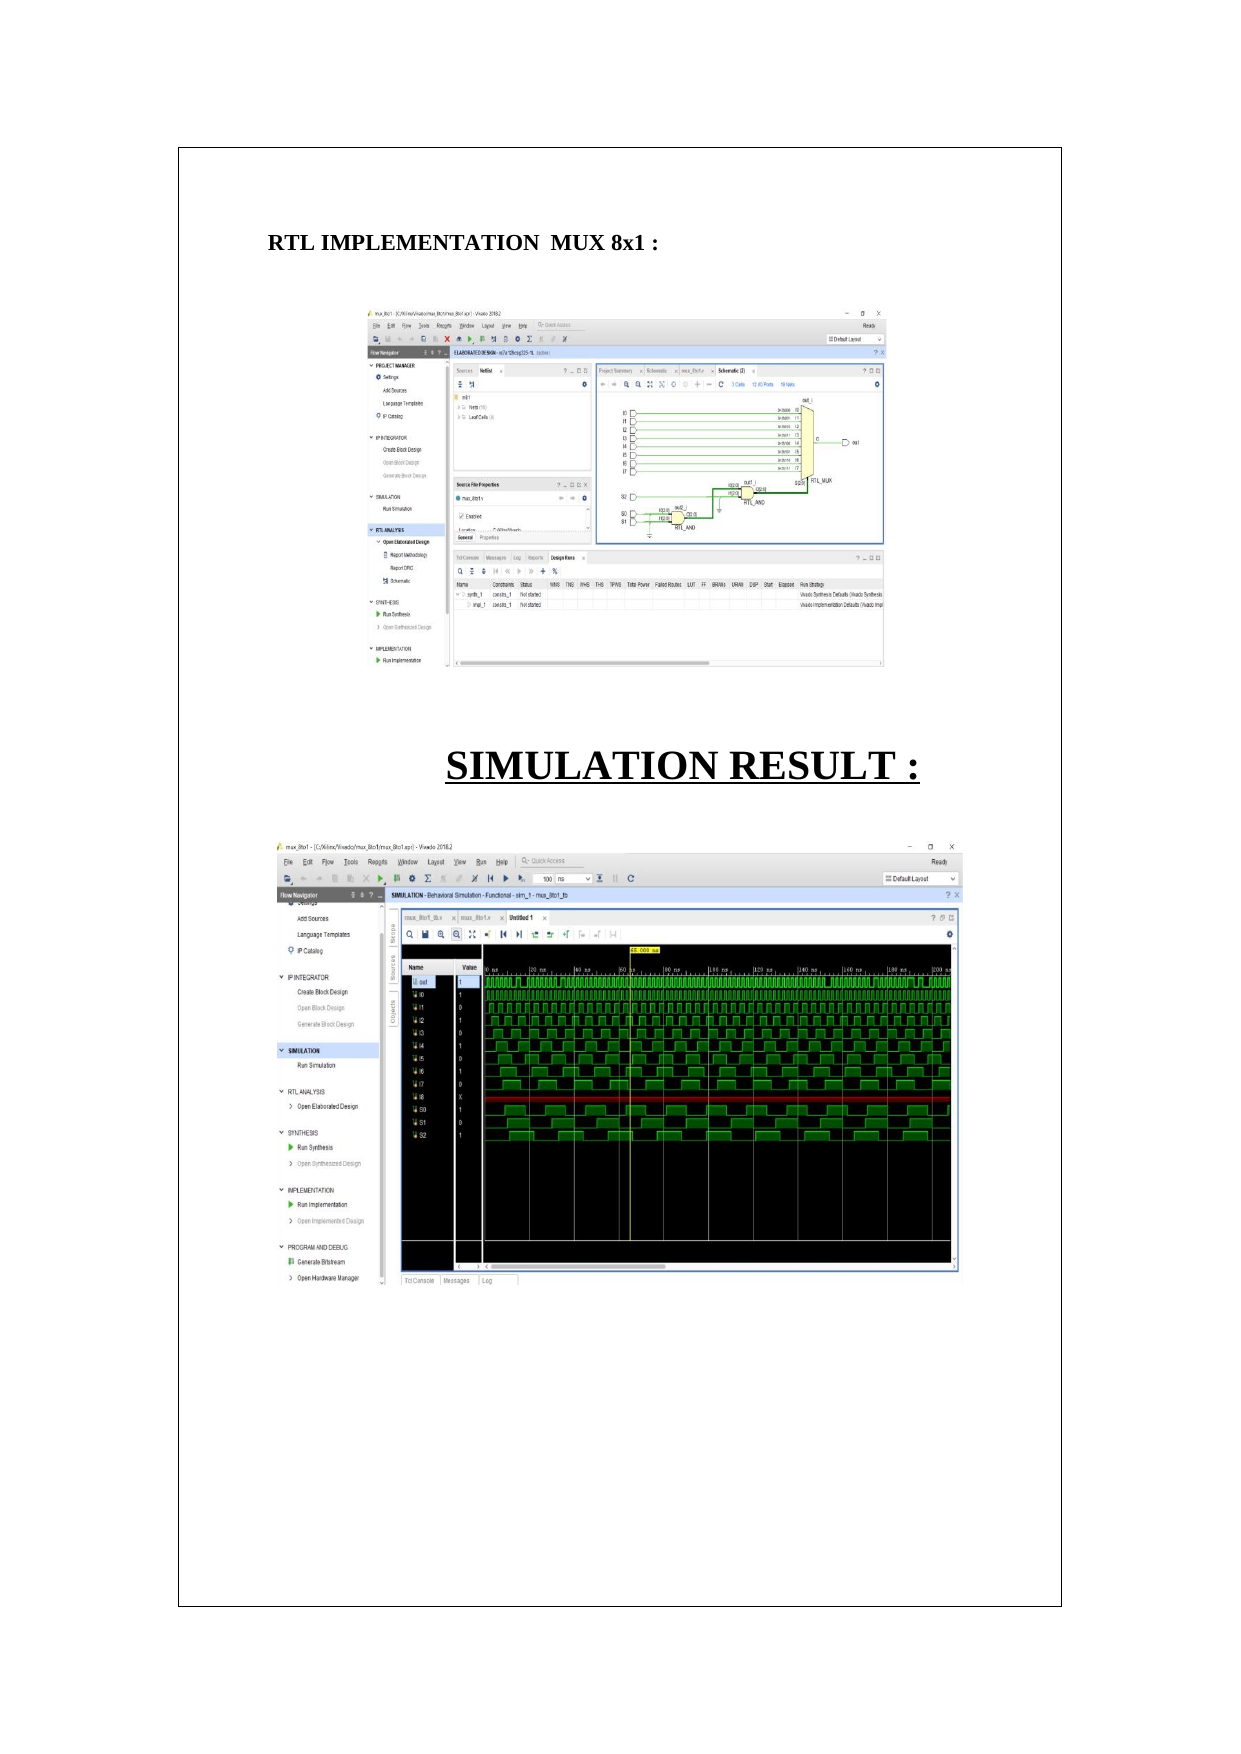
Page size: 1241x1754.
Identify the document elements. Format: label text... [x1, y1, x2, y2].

picture [277, 841, 963, 1285]
subtitle SIMULATION RESULT : [288, 740, 1078, 788]
picture [367, 308, 887, 667]
text RTL IMPLEMENTATION MUX 8x1 : [268, 229, 1078, 256]
